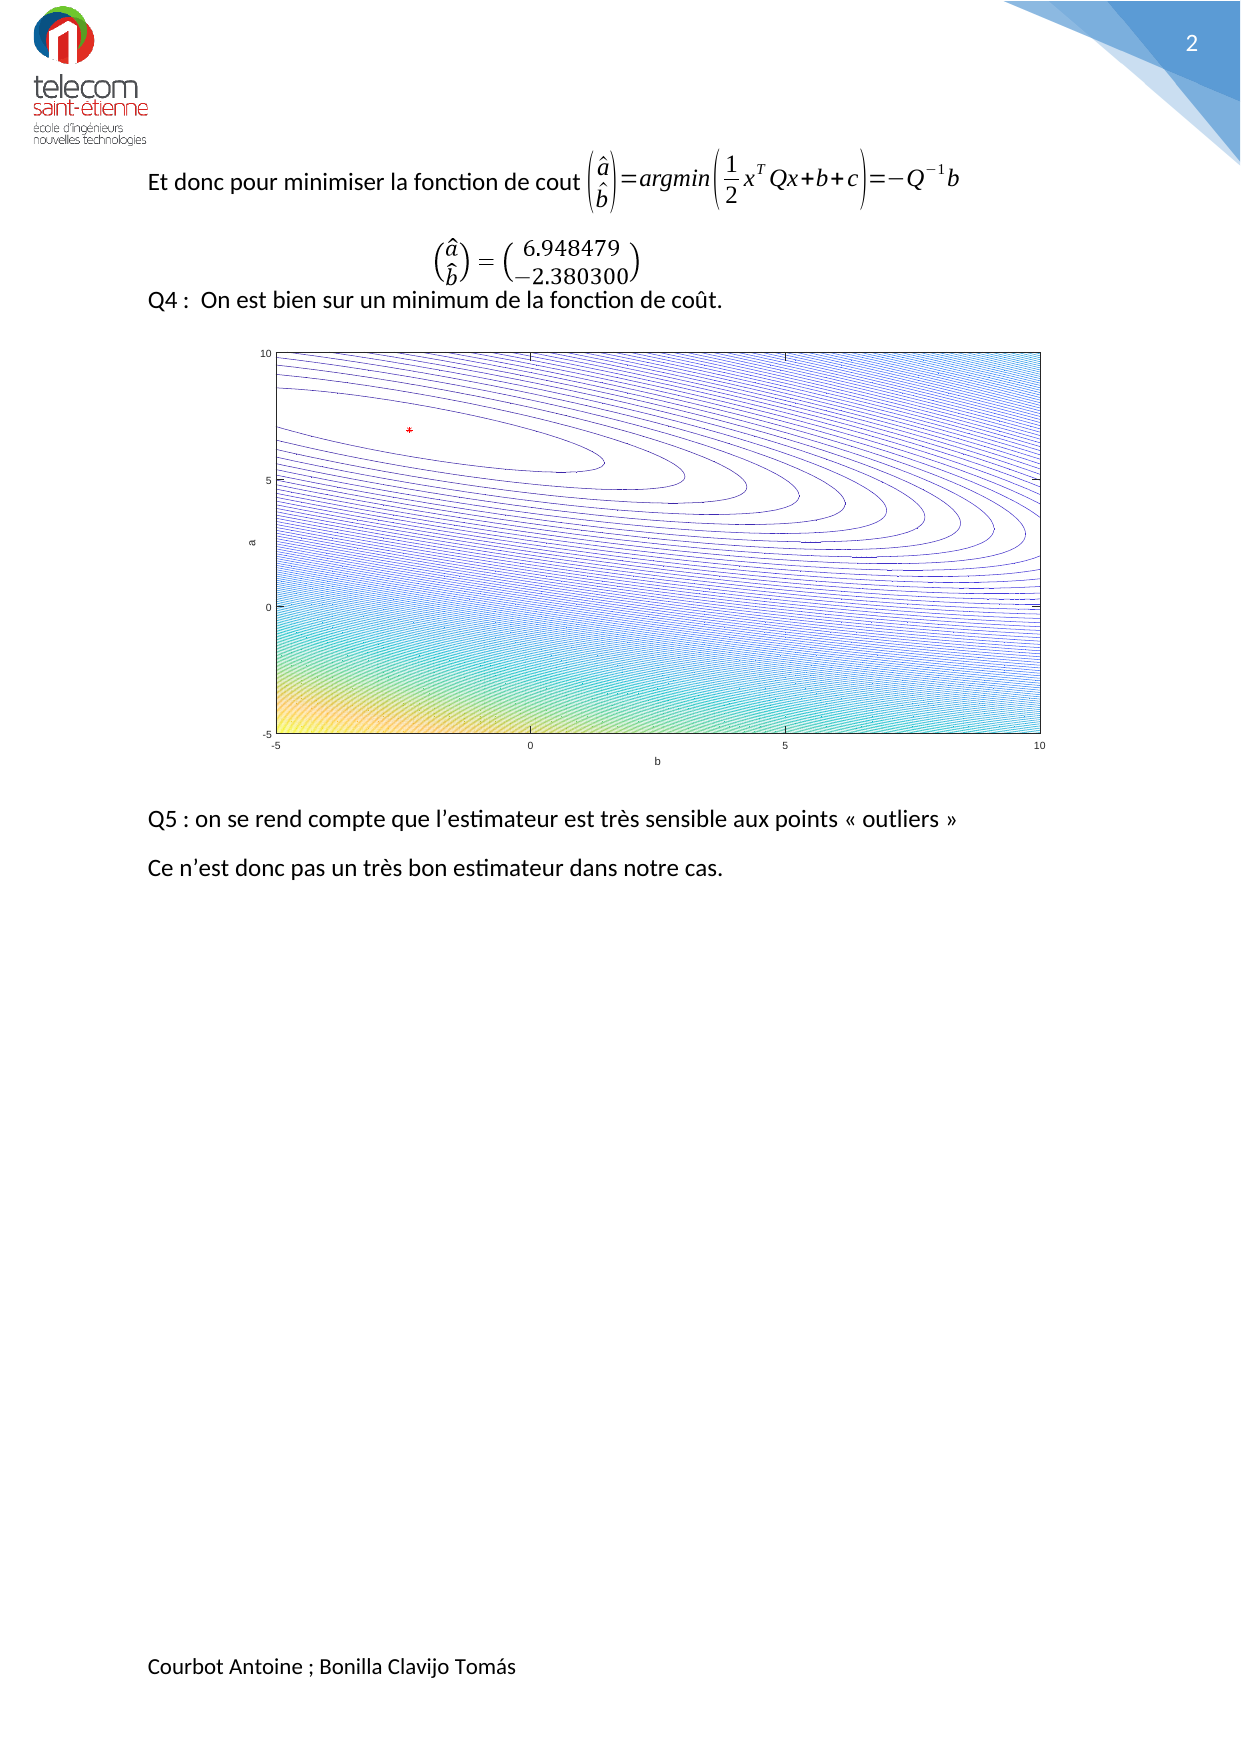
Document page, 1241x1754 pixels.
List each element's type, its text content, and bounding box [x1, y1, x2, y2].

picture [33, 6, 148, 146]
text Ce n’est donc pas un très bon estimateur dans notre cas. [148, 852, 1093, 883]
text = [277, 712, 382, 733]
picture [277, 620, 341, 634]
text Q5 : on se rend compte que l’estimateur est très sensible aux points « outliers » [148, 803, 1093, 833]
picture [418, 216, 666, 284]
text Q4 : On est bien sur un minimum de la fonction de coût. [148, 284, 1093, 784]
text Et donc pour minimiser la fonction de cout [148, 148, 1093, 216]
picture [342, 632, 1040, 733]
picture [1002, 1, 1241, 167]
